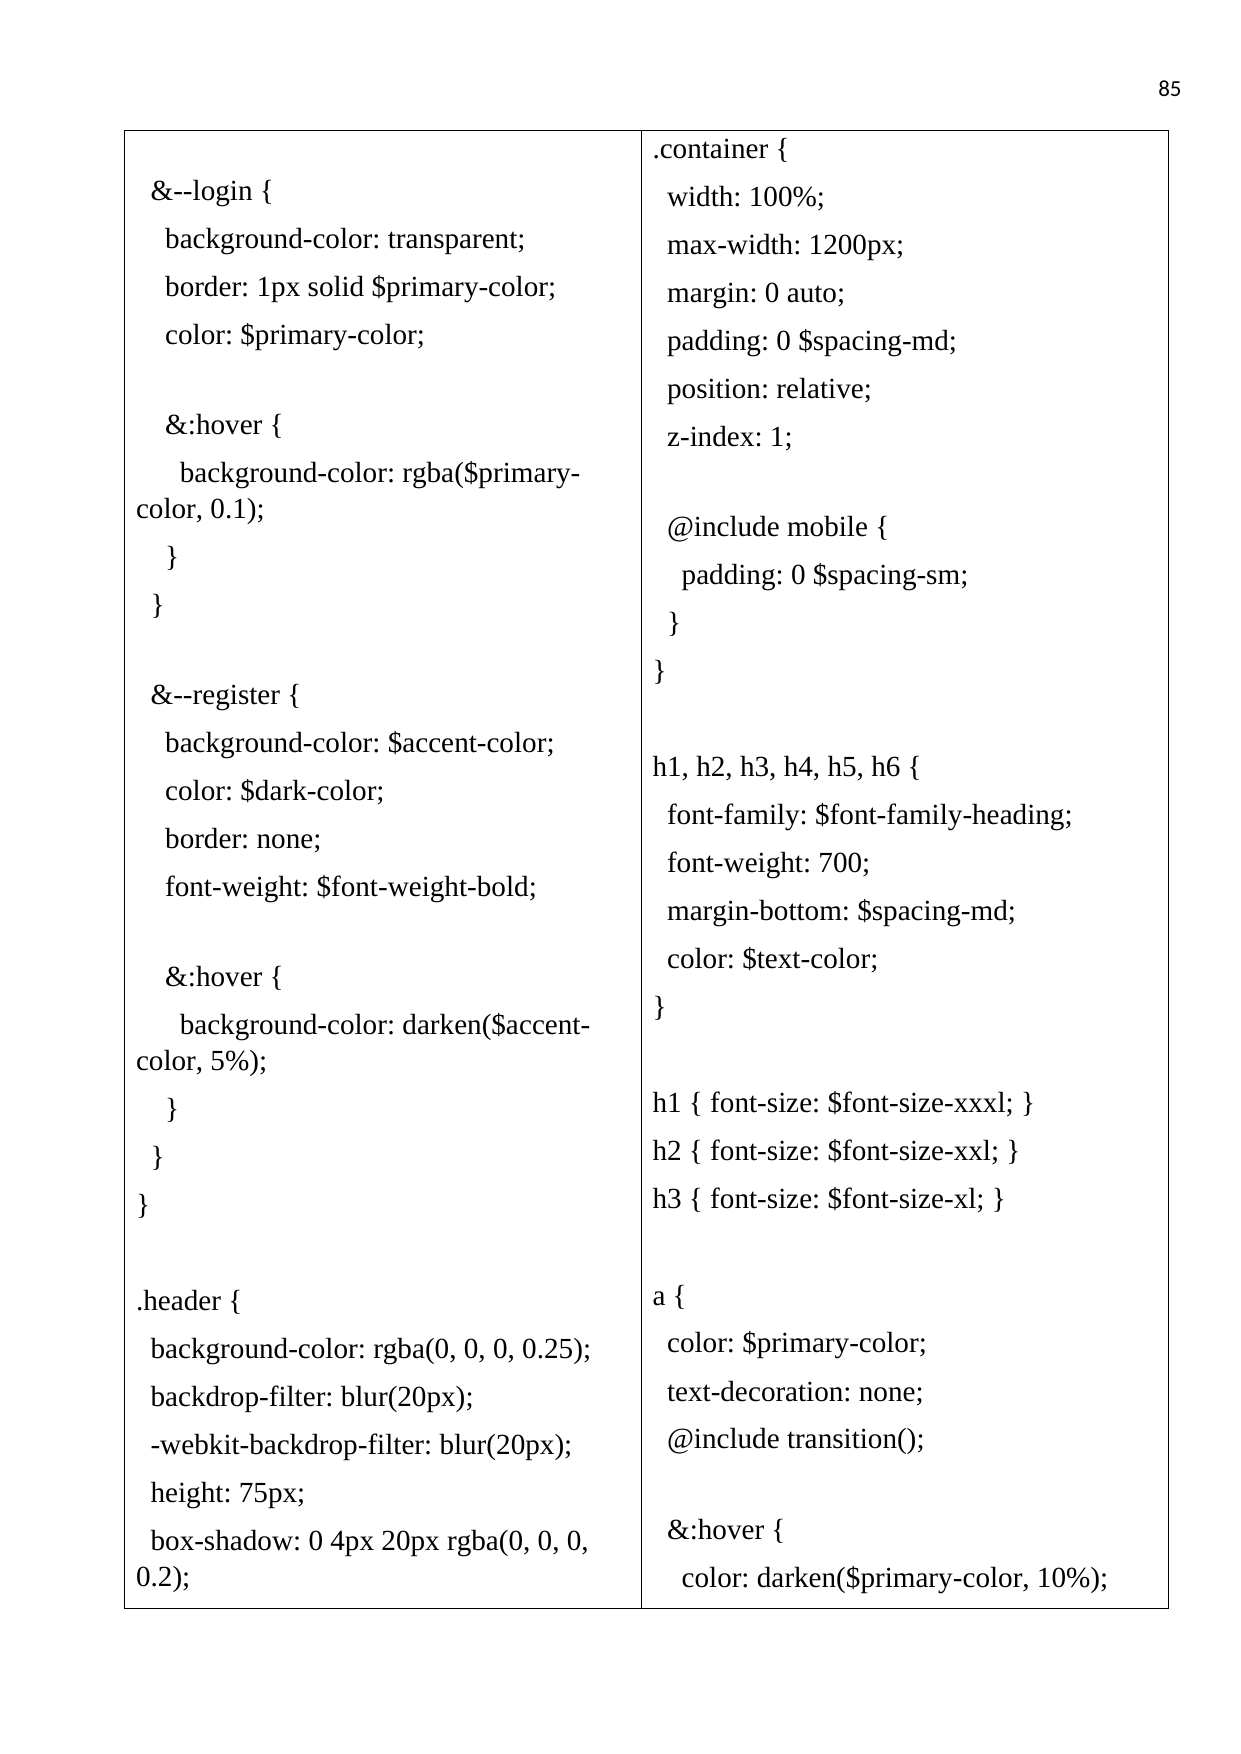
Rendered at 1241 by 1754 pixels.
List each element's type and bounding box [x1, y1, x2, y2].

table_header [125, 131, 641, 1607]
table_header [642, 131, 1168, 1607]
